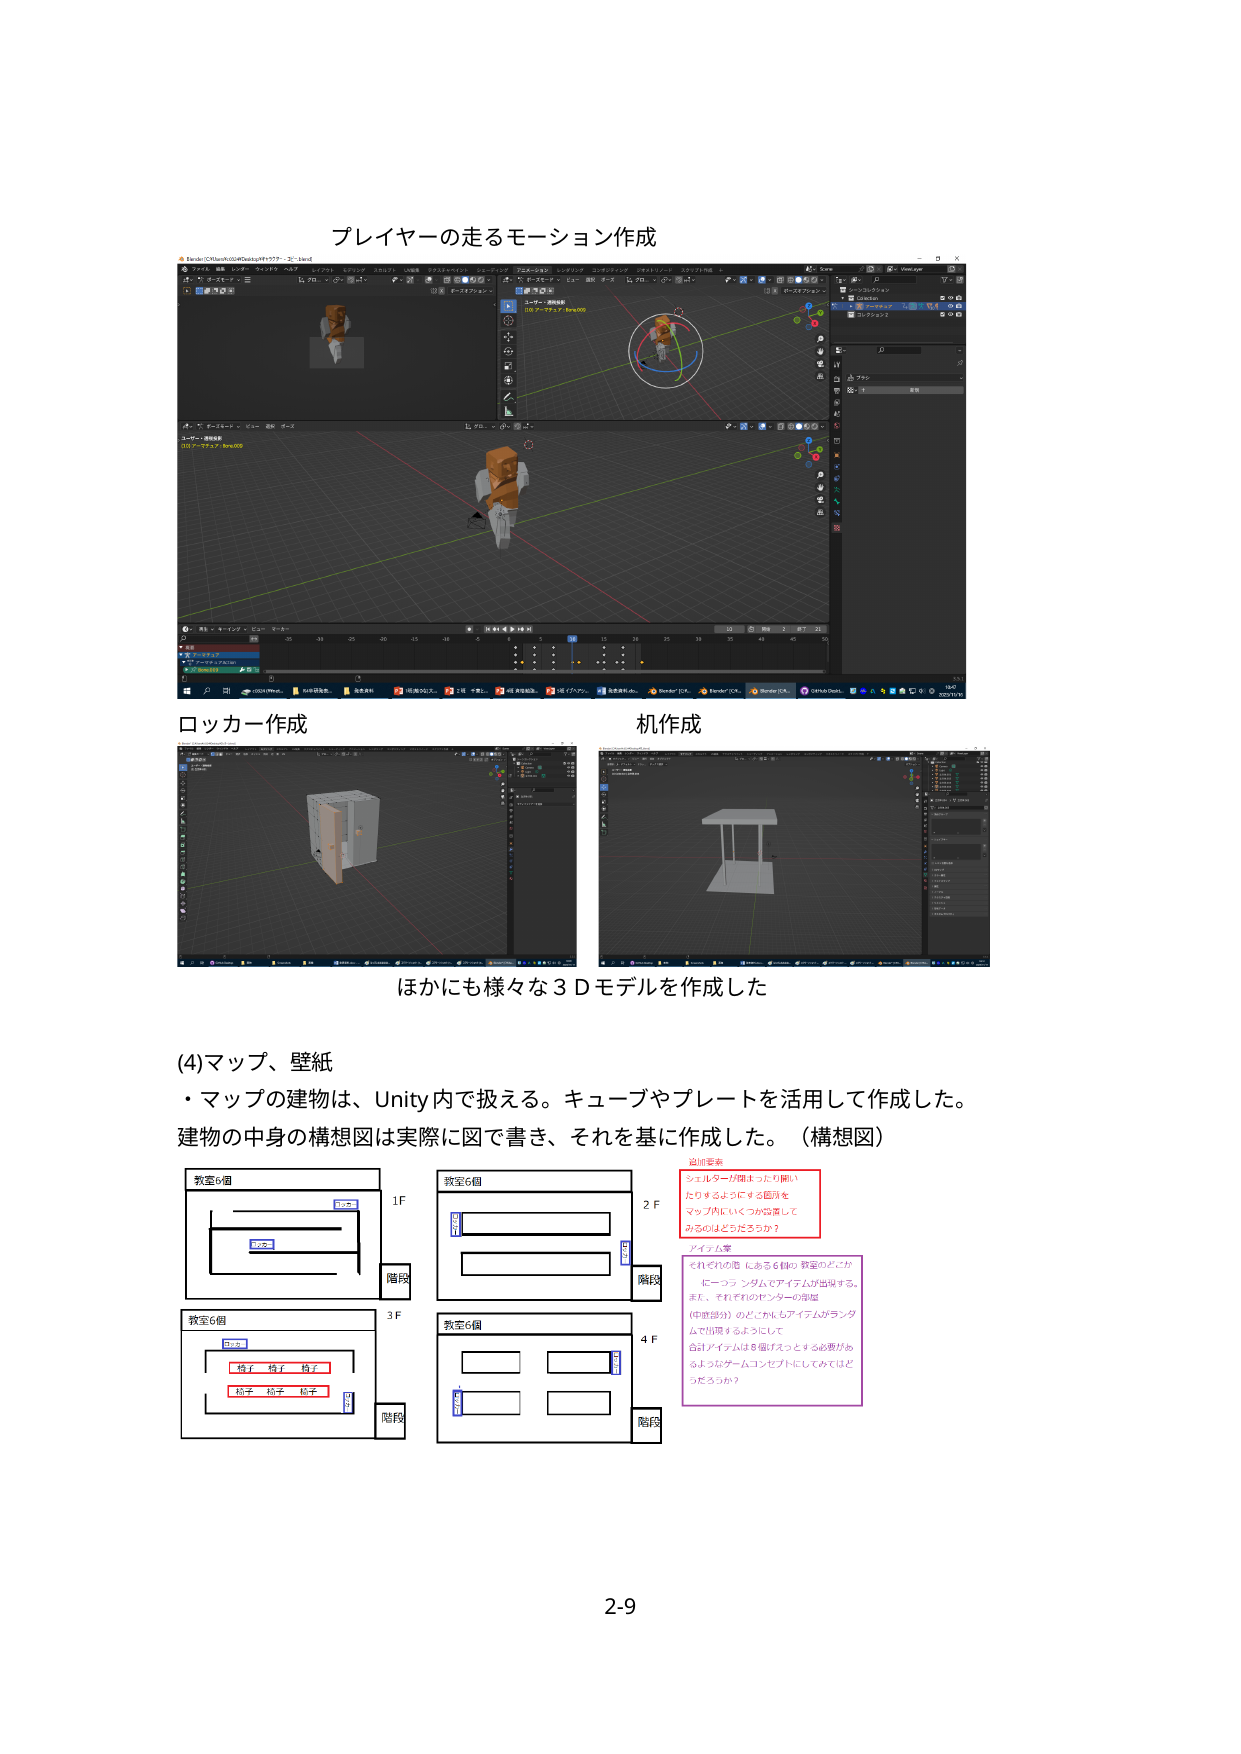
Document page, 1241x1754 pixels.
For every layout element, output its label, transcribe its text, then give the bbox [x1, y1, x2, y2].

text ・マップの建物は、Unity内で扱える。キューブやプレートを活用して作成した。 [177, 1079, 1063, 1117]
text ほかにも様々な３Ｄモデルを作成した [177, 967, 1063, 1004]
picture [177, 254, 967, 699]
picture [177, 1154, 1037, 1522]
text (4)マップ、壁紙 [177, 1042, 1063, 1079]
picture [598, 746, 990, 967]
text プレイヤーの走るモーション作成 [177, 217, 1063, 254]
picture [177, 741, 577, 967]
text ロッカー作成 机作成 [177, 704, 1063, 742]
text 建物の中身の構想図は実際に図で書き、それを基に作成した。（構想図） [177, 1117, 1063, 1154]
